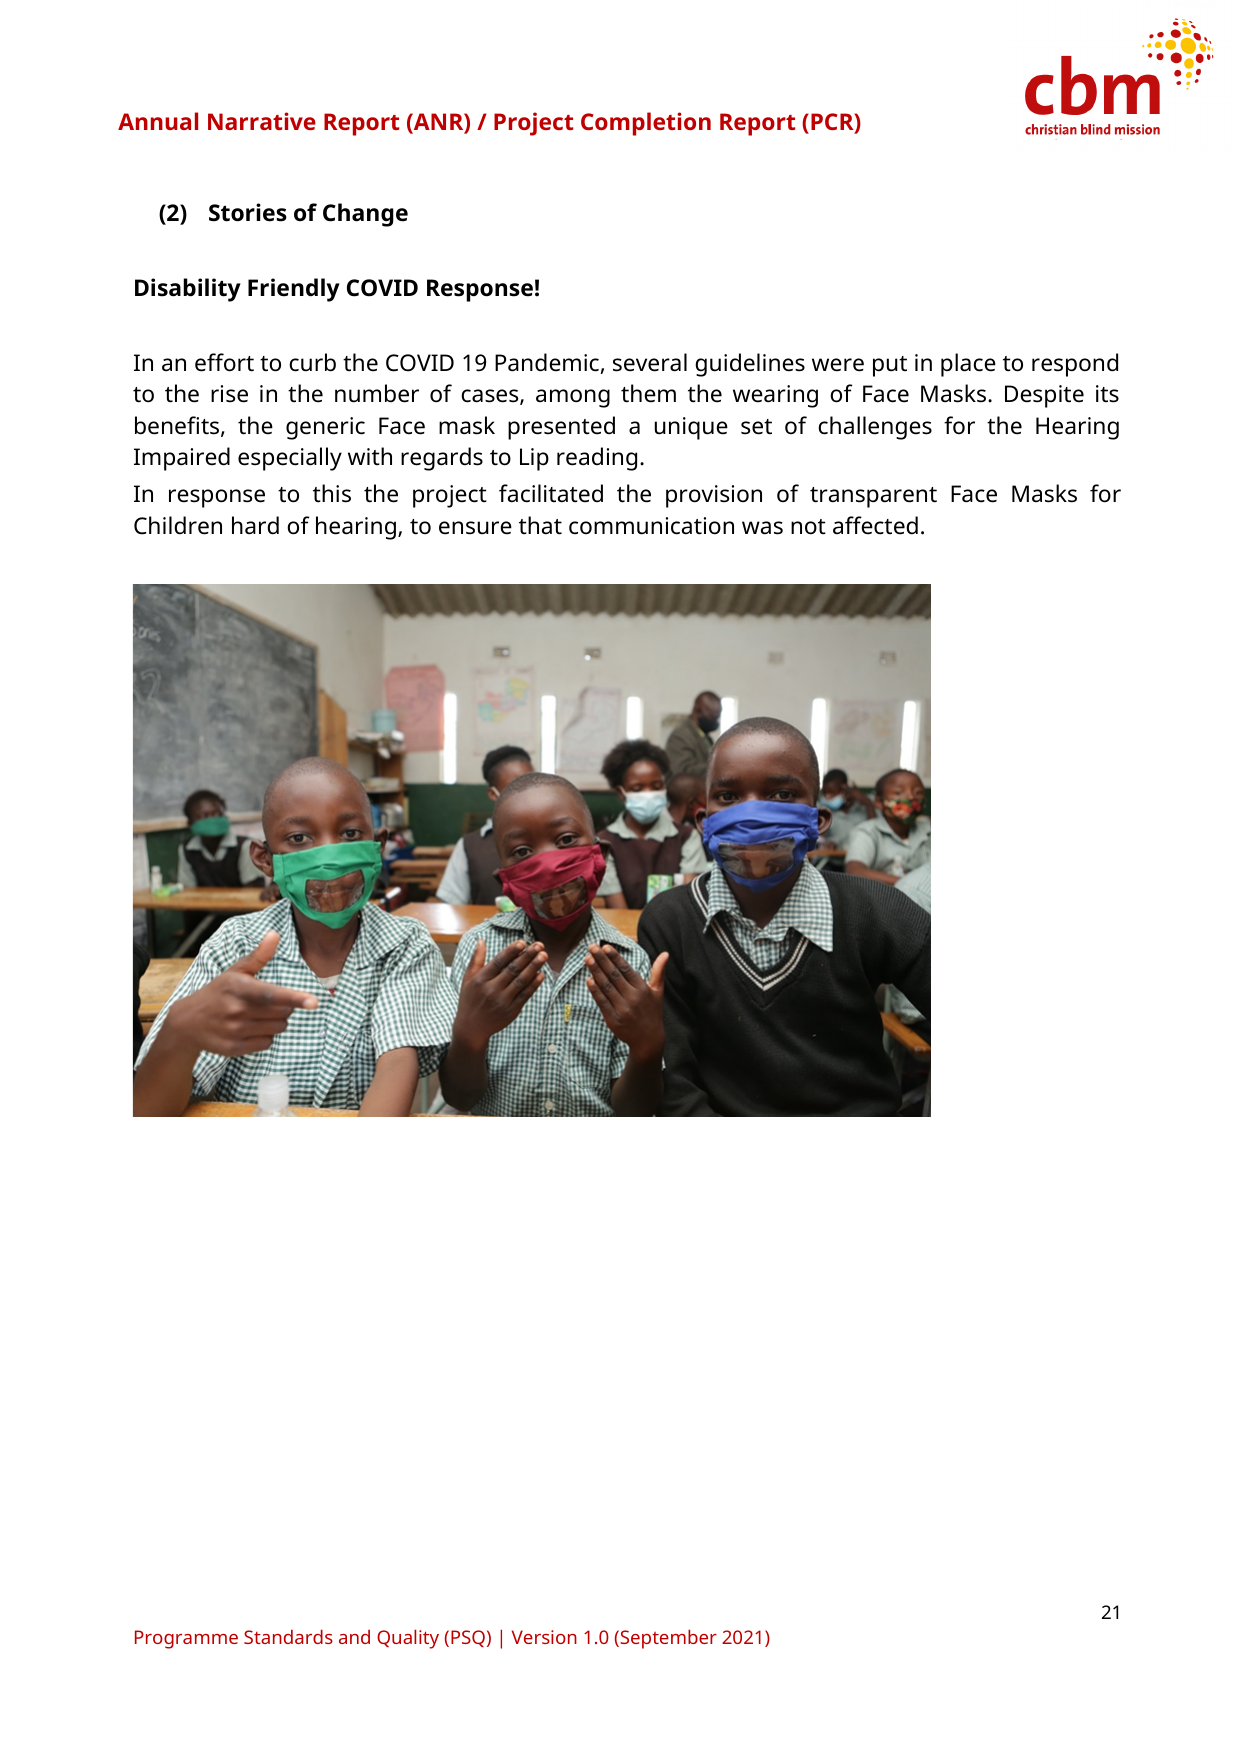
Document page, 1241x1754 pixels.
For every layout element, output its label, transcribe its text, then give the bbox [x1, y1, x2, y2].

text In an effort to curb the COVID 19 Pandemic, several guidelines were put in place to respond to the rise in the number of cases, among them the wearing of Face Masks. Despite its benefits, the generic Face mask presented a unique set of challenges for the Hearing Impaired especially with regards to Lip reading. [133, 347, 1122, 472]
picture [132, 584, 931, 1117]
list Stories of Change [158, 197, 1122, 228]
picture [1005, 0, 1238, 152]
text Disability Friendly COVID Response! [133, 272, 1122, 303]
text In response to this the project facilitated the provision of transparent Face Masks for Children hard of hearing, to ensure that communication was not affected. [133, 478, 1122, 541]
